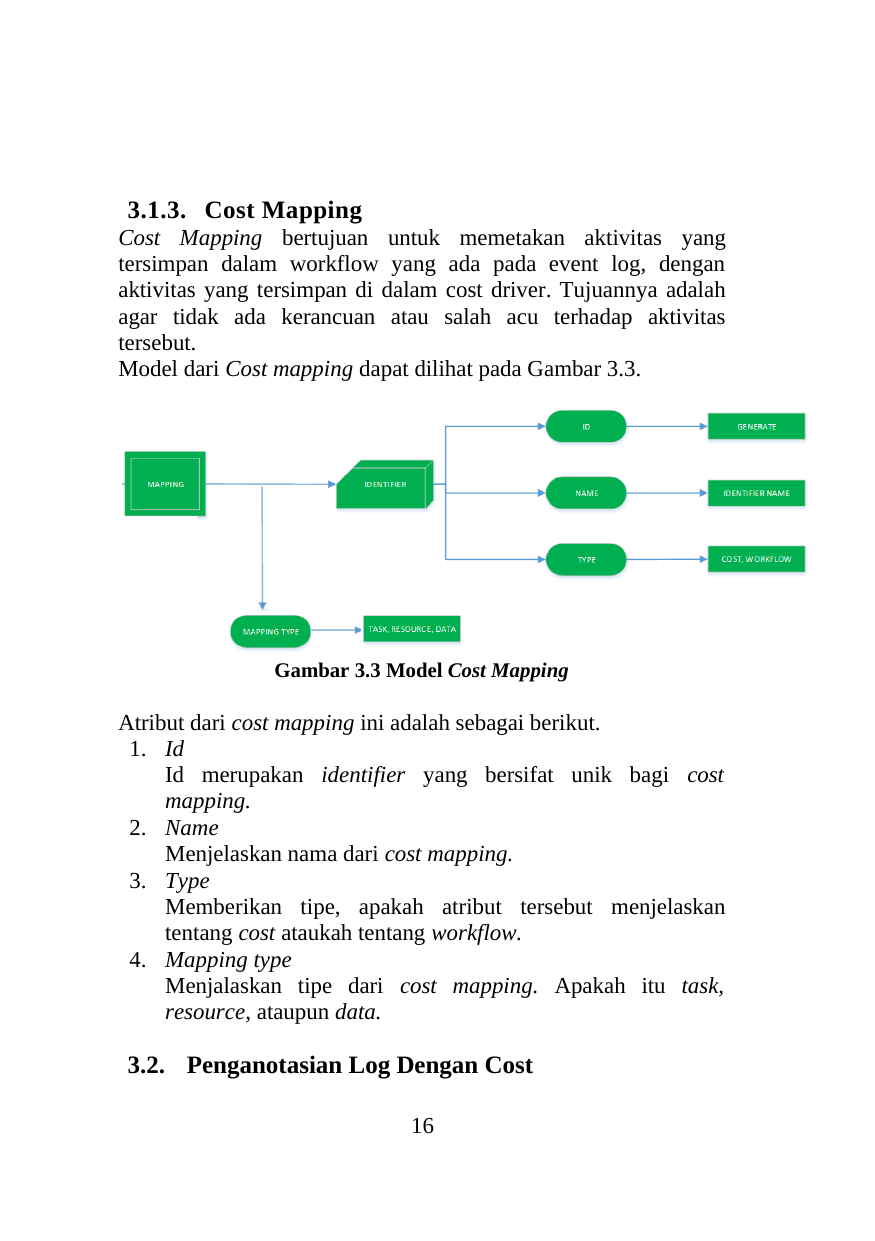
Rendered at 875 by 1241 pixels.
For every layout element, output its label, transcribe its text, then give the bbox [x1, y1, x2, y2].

list Id [146, 735, 726, 761]
list Mapping type [146, 946, 726, 972]
subtitle Cost Mapping [127, 195, 726, 224]
list Menjalaskan tipe dari cost mapping. Apakah itu task, resource, ataupun data. [165, 972, 726, 1025]
subtitle Penganotasian Log Dengan Cost [127, 1050, 726, 1078]
list Menjelaskan nama dari cost mapping. [165, 840, 726, 867]
list Id merupakan identifier yang bersifat unik bagi cost mapping. [165, 761, 726, 814]
text Model dari Cost mapping dapat dilihat pada Gambar 3.3. [118, 355, 726, 382]
text Atribut dari cost mapping ini adalah sebagai berikut. [118, 708, 726, 735]
picture [118, 408, 814, 659]
text Gambar 3.3 Model Cost Mapping [118, 659, 726, 682]
list Memberikan tipe, apakah atribut tersebut menjelaskan tentang cost ataukah tentang workflow. [165, 893, 726, 946]
text Cost Mapping bertujuan untuk memetakan aktivitas yang tersimpan dalam workflow yang ada pada event log, dengan aktivitas yang tersimpan di dalam cost driver. Tujuannya adalah agar tidak ada kerancuan atau salah acu terhadap aktivitas tersebut. [118, 224, 726, 355]
list Name [146, 814, 726, 840]
list Type [146, 867, 726, 893]
